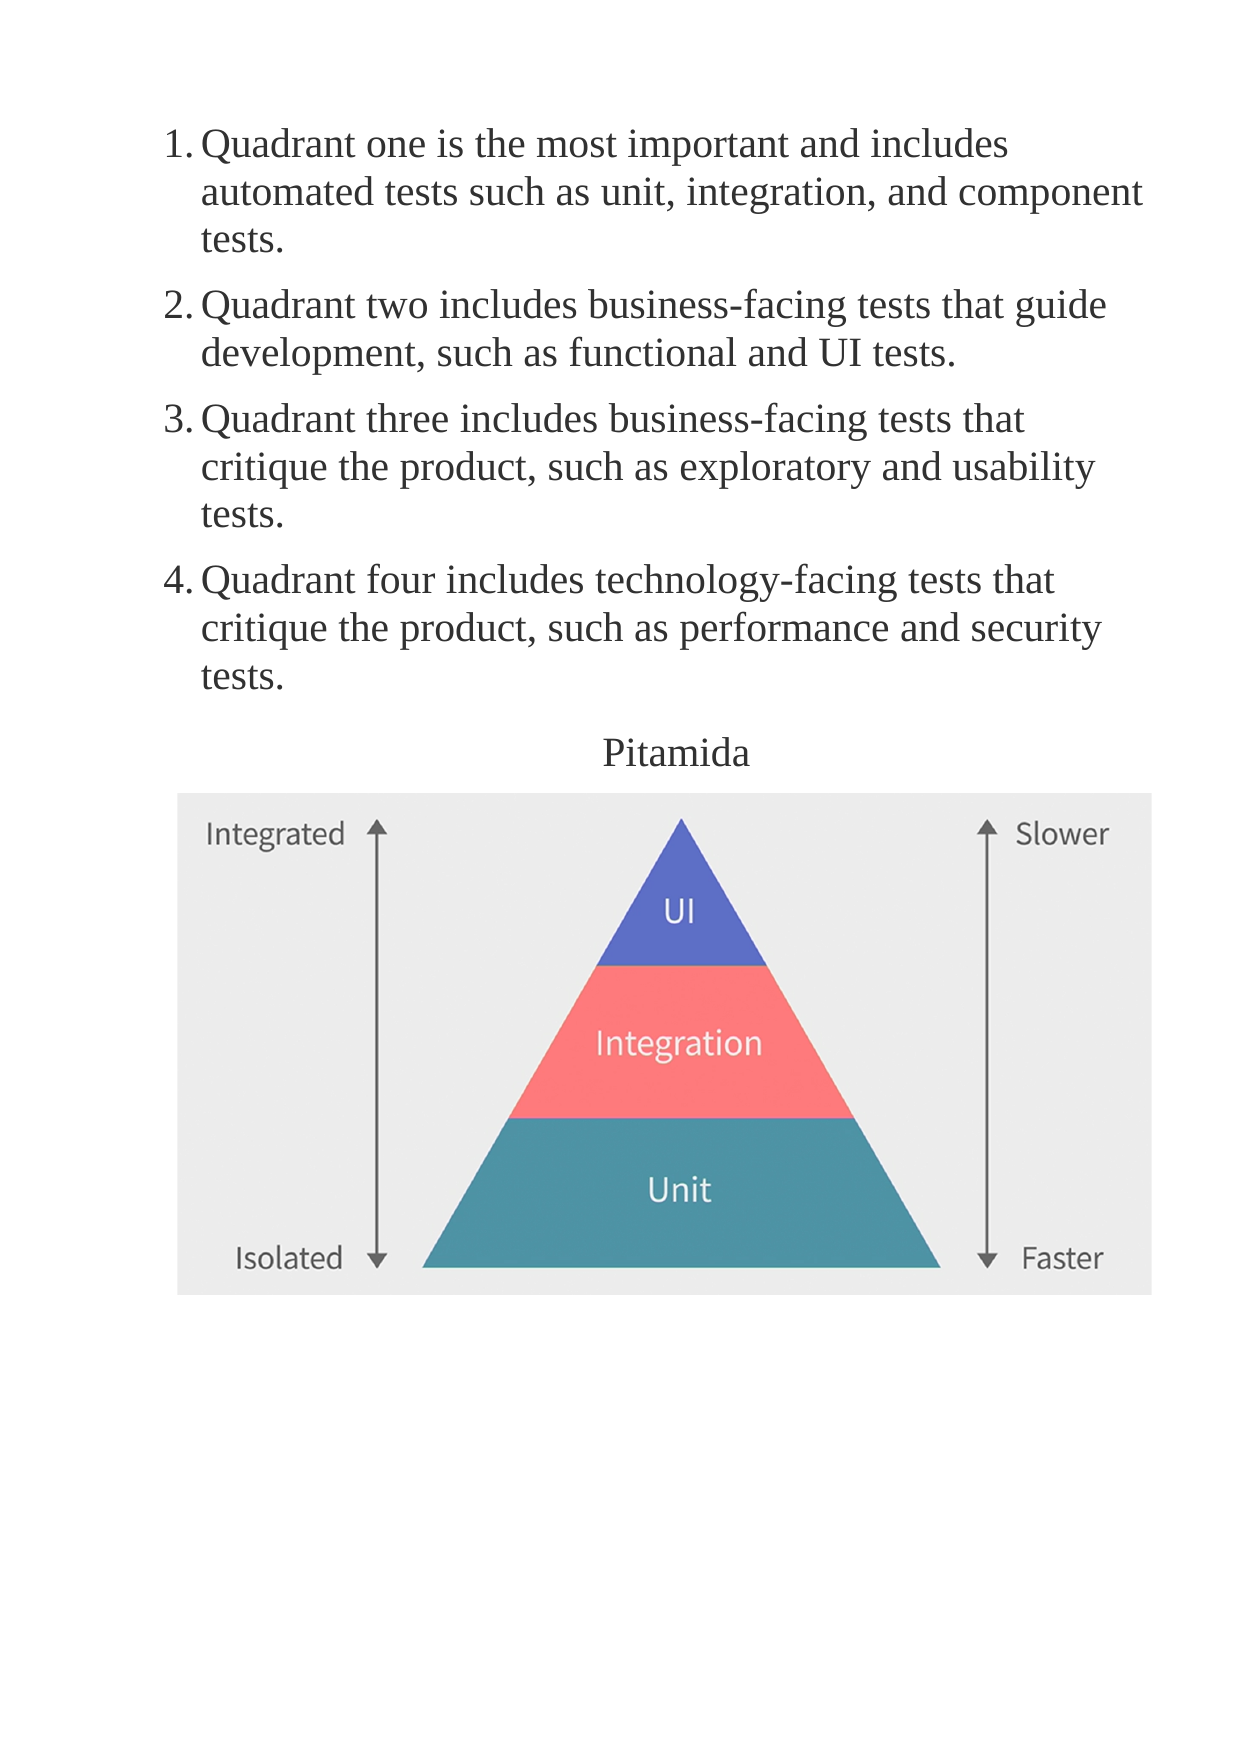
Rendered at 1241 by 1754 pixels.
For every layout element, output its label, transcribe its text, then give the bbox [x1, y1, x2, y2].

list Quadrant one is the most important and includes automated tests such as unit, integration, and component tests. [163, 118, 1152, 262]
list Quadrant two includes business-facing tests that guide development, such as functional and UI tests. [163, 279, 1152, 375]
picture [177, 793, 1152, 1295]
list Quadrant three includes business-facing tests that critique the product, such as exploratory and usability tests. [163, 393, 1152, 537]
text Pitamida [201, 727, 1152, 775]
list Quadrant four includes technology-facing tests that critique the product, such as performance and security tests. [163, 554, 1152, 698]
